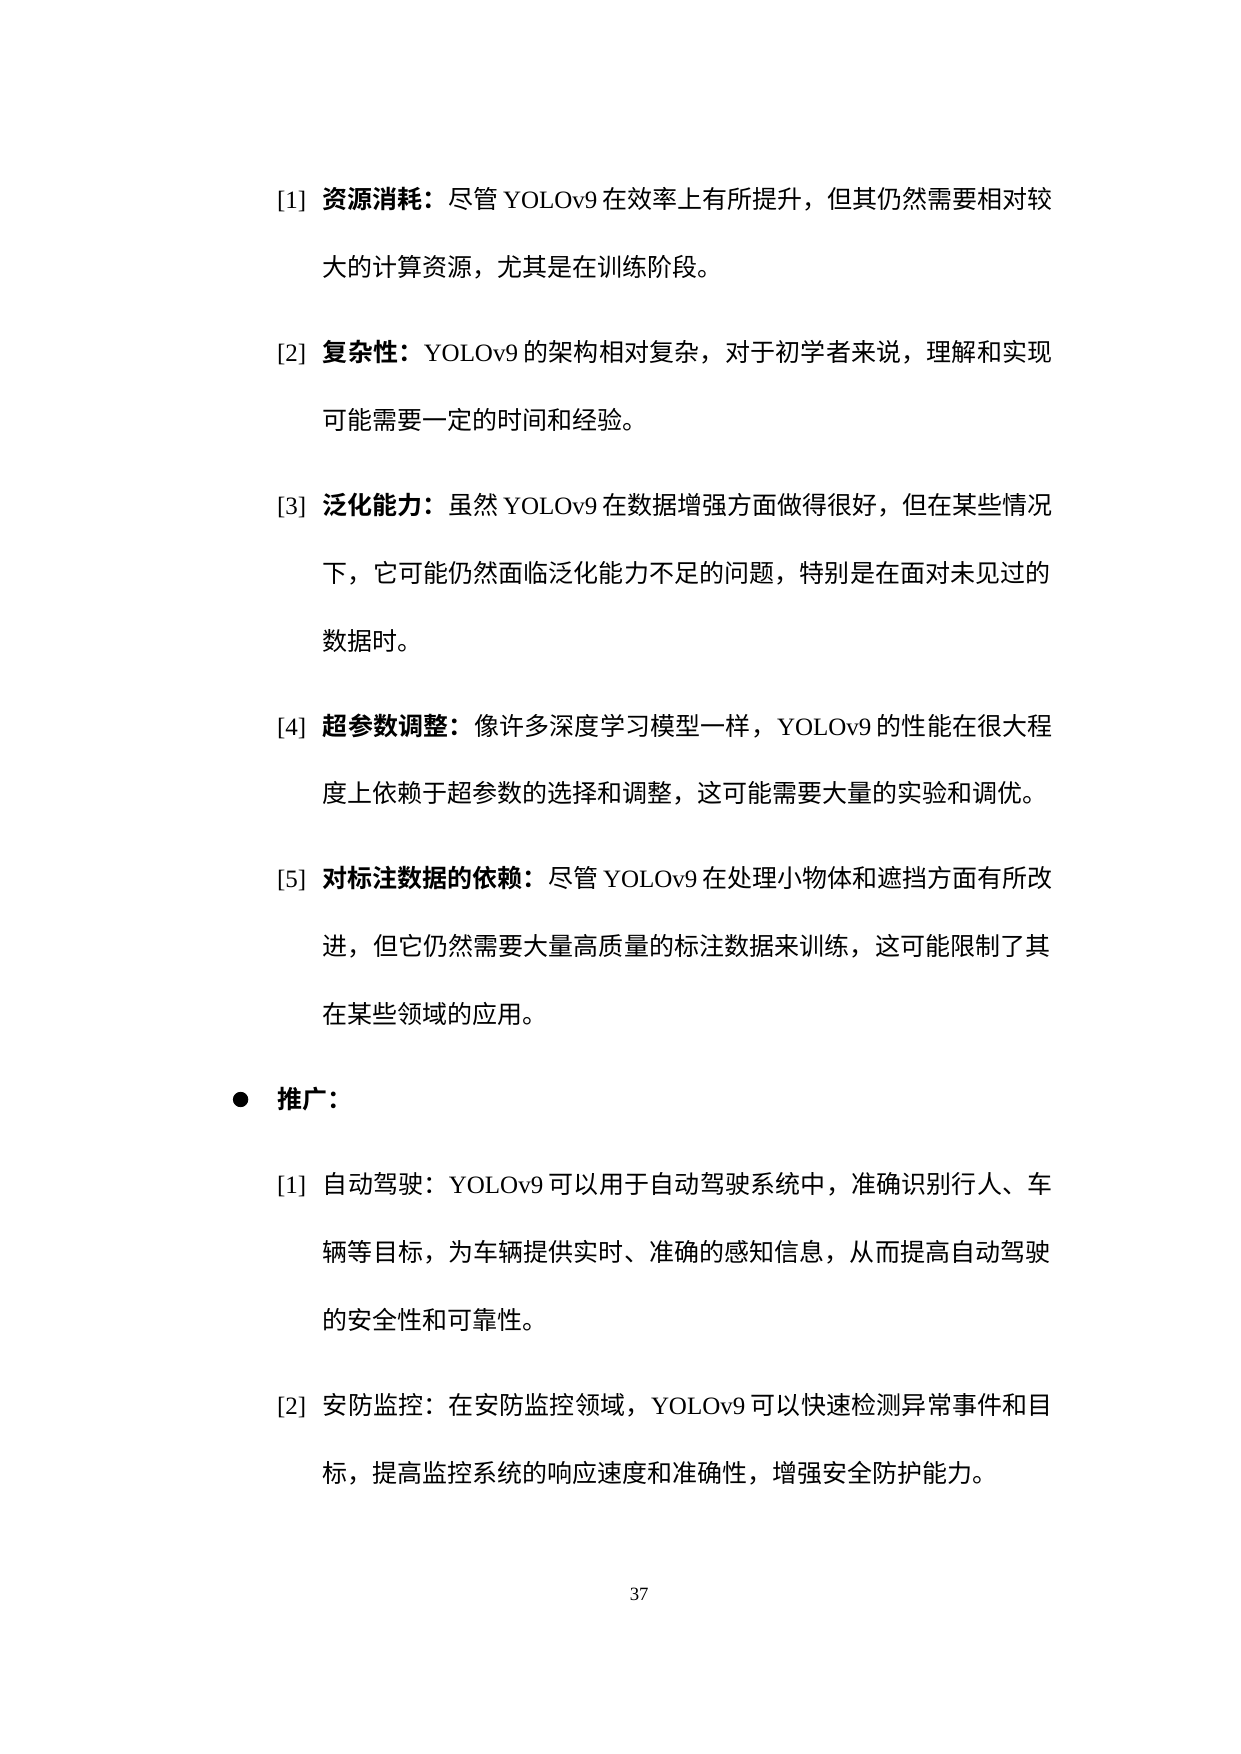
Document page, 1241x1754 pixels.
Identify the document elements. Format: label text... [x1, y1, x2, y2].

list 自动驾驶：YOLOv9可以用于自动驾驶系统中，准确识别行人、车辆等目标，为车辆提供实时、准确的感知信息，从而提高自动驾驶的安全性和可靠性。 [277, 1149, 1053, 1352]
list 泛化能力：虽然YOLOv9在数据增强方面做得很好，但在某些情况下，它可能仍然面临泛化能力不足的问题，特别是在面对未见过的数据时。 [277, 469, 1053, 673]
list 资源消耗：尽管YOLOv9在效率上有所提升，但其仍然需要相对较大的计算资源，尤其是在训练阶段。 [277, 164, 1053, 300]
list 对标注数据的依赖：尽管YOLOv9在处理小物体和遮挡方面有所改进，但它仍然需要大量高质量的标注数据来训练，这可能限制了其在某些领域的应用。 [277, 843, 1053, 1047]
list 超参数调整：像许多深度学习模型一样，YOLOv9的性能在很大程度上依赖于超参数的选择和调整，这可能需要大量的实验和调优。 [277, 690, 1053, 826]
list 复杂性：YOLOv9的架构相对复杂，对于初学者来说，理解和实现可能需要一定的时间和经验。 [277, 317, 1053, 452]
list 安防监控：在安防监控领域，YOLOv9可以快速检测异常事件和目标，提高监控系统的响应速度和准确性，增强安全防护能力。 [277, 1369, 1053, 1505]
list 推广： [231, 1064, 1053, 1132]
